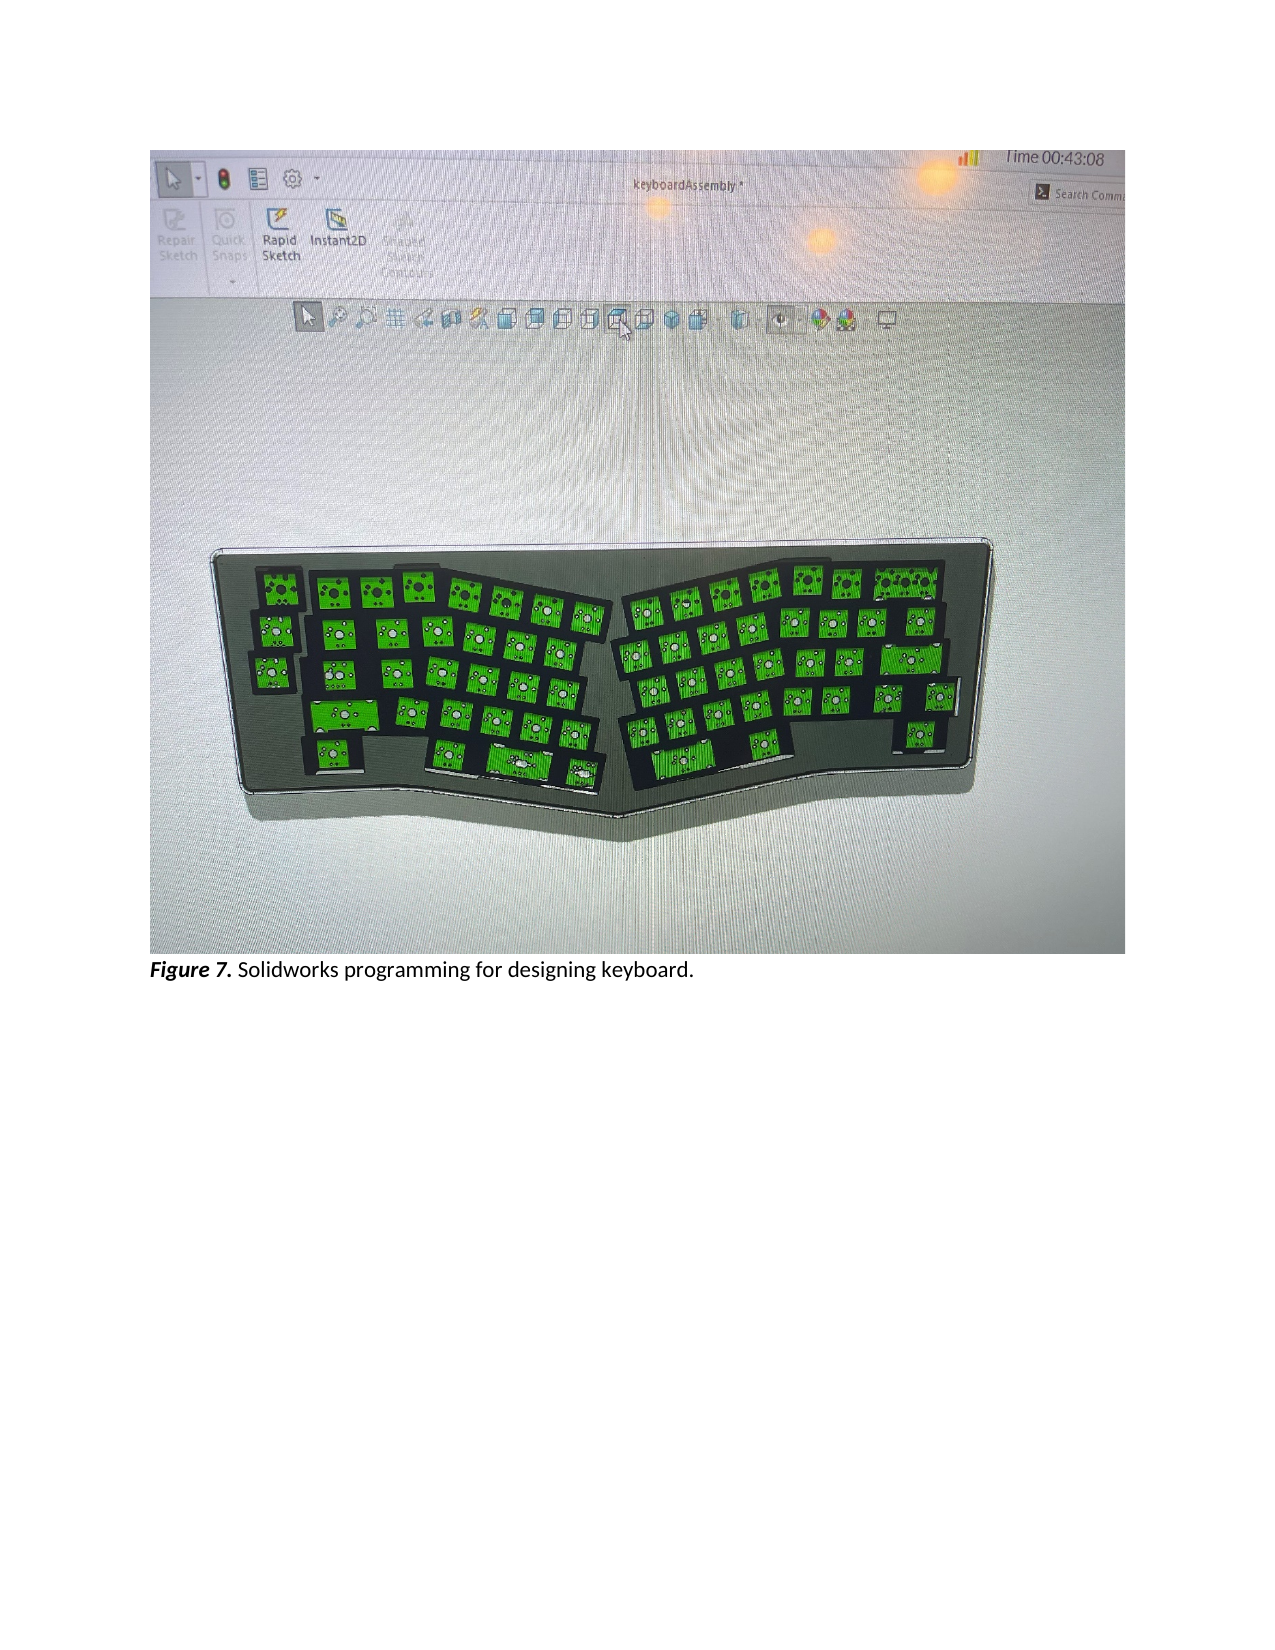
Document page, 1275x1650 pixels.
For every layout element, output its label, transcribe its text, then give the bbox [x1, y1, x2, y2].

text Figure 7. Solidworks programming for designing keyboard. [150, 954, 1125, 983]
picture [150, 150, 1125, 954]
